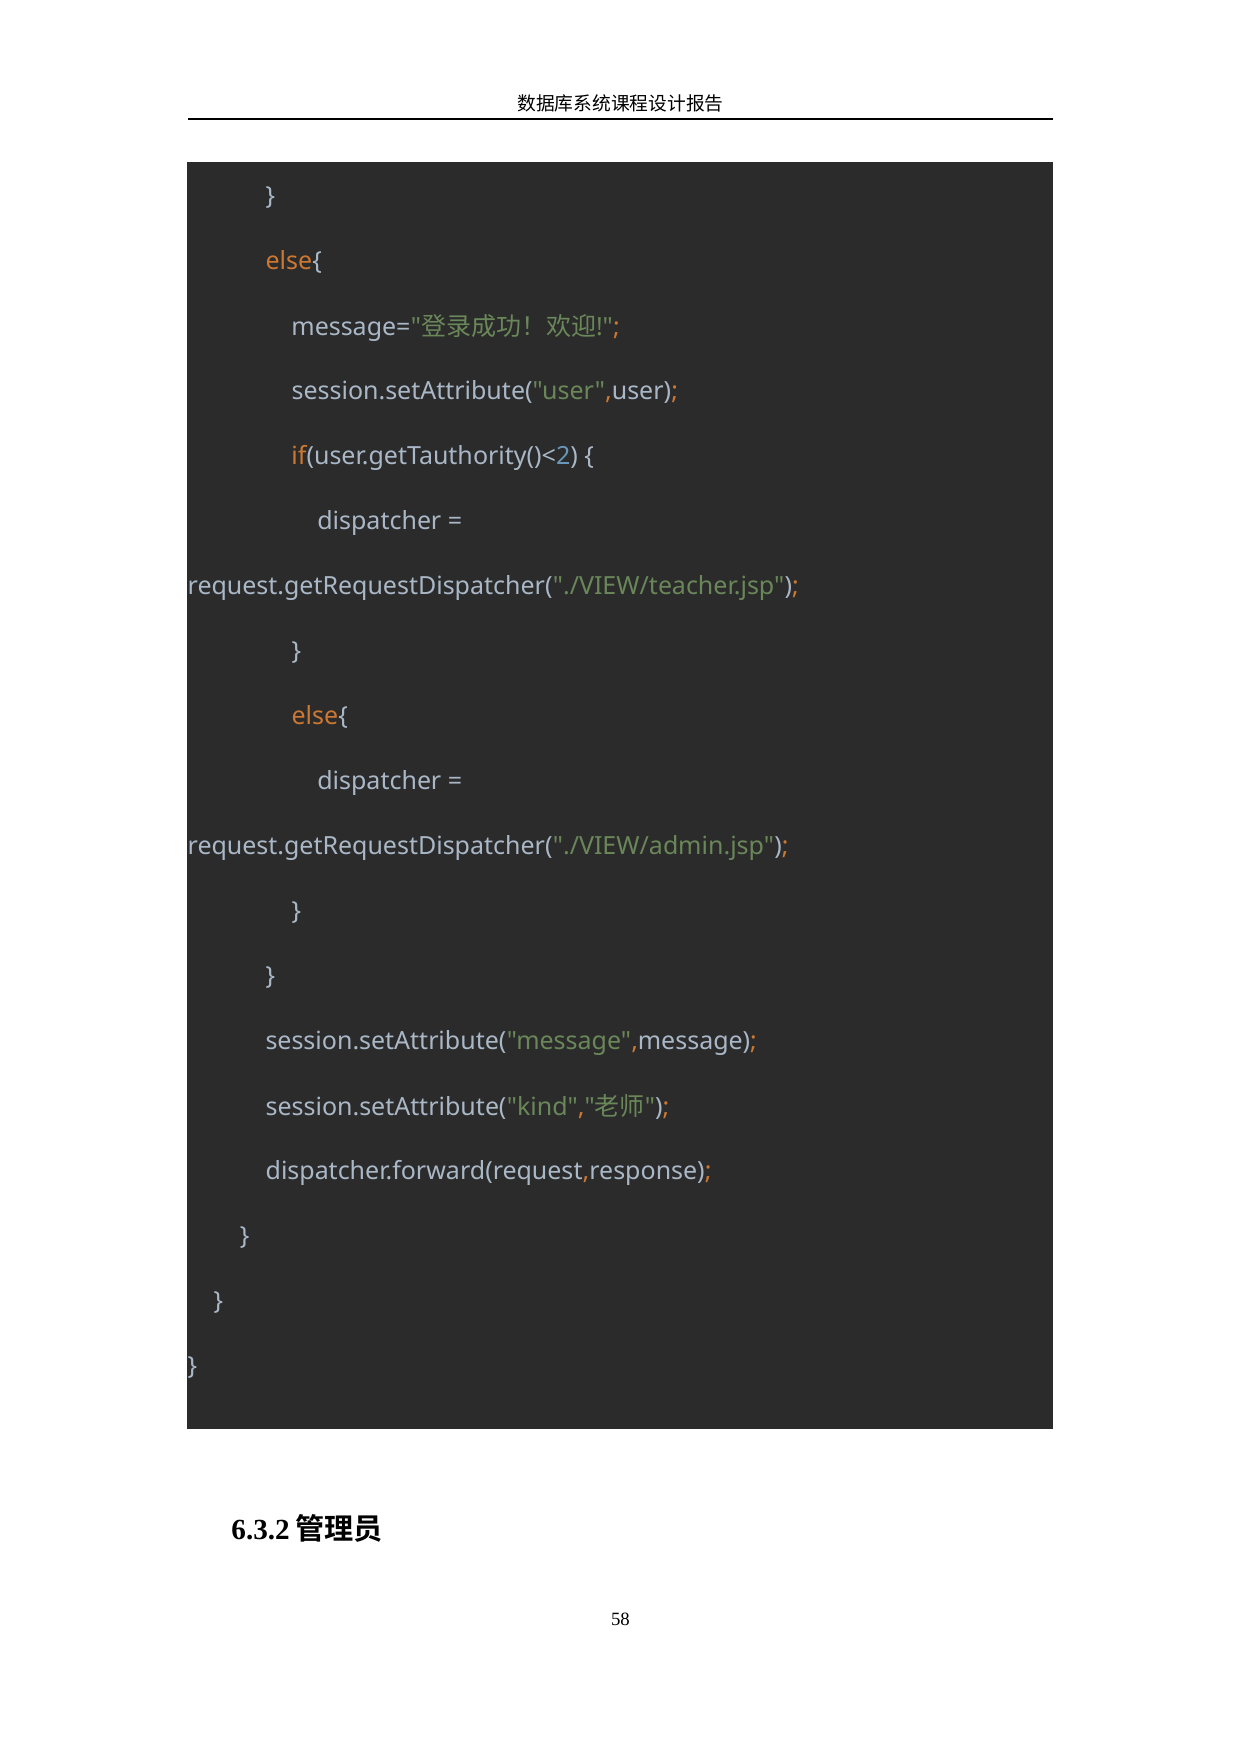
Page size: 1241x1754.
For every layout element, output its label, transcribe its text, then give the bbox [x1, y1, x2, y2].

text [187, 162, 1053, 1429]
text 6.3.2管理员 [187, 1494, 1053, 1559]
